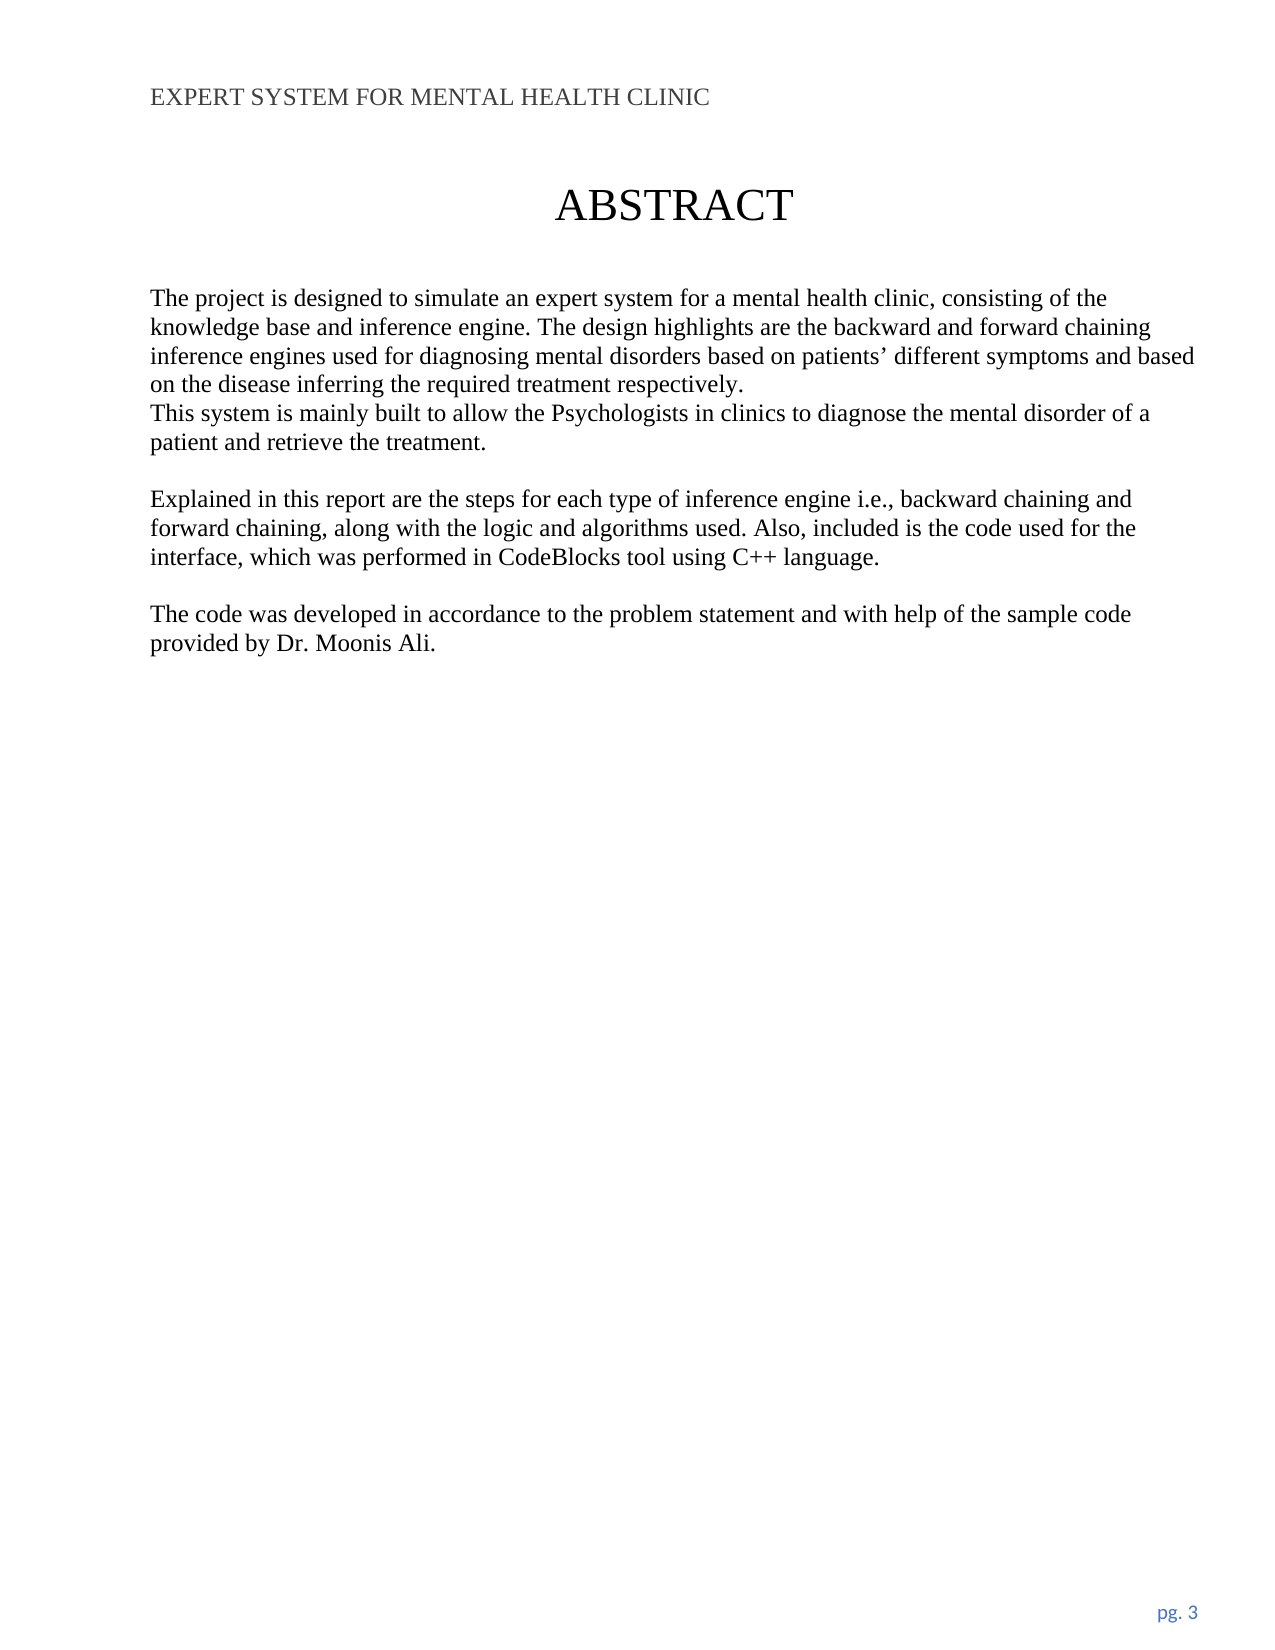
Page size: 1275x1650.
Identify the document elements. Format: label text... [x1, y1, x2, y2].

text The project is designed to simulate an expert system for a mental health clinic, consisting of the knowledge base and inference engine. The design highlights are the backward and forward chaining inference engines used for diagnosing mental disorders based on patients’ different symptoms and based on the disease inferring the required treatment respectively. [150, 283, 1198, 398]
text The code was developed in accordance to the problem statement and with help of the sample code provided by Dr. Moonis Ali. [150, 599, 1198, 657]
text ABSTRACT [150, 178, 1198, 231]
text This system is mainly built to allow the Psychologists in clinics to diagnose the mental disorder of a patient and retrieve the treatment. [150, 398, 1198, 456]
text Explained in this report are the steps for each type of inference engine i.e., backward chaining and forward chaining, along with the logic and algorithms used. Also, included is the code used for the interface, which was performed in CodeBlocks tool using C++ language. [150, 484, 1198, 571]
